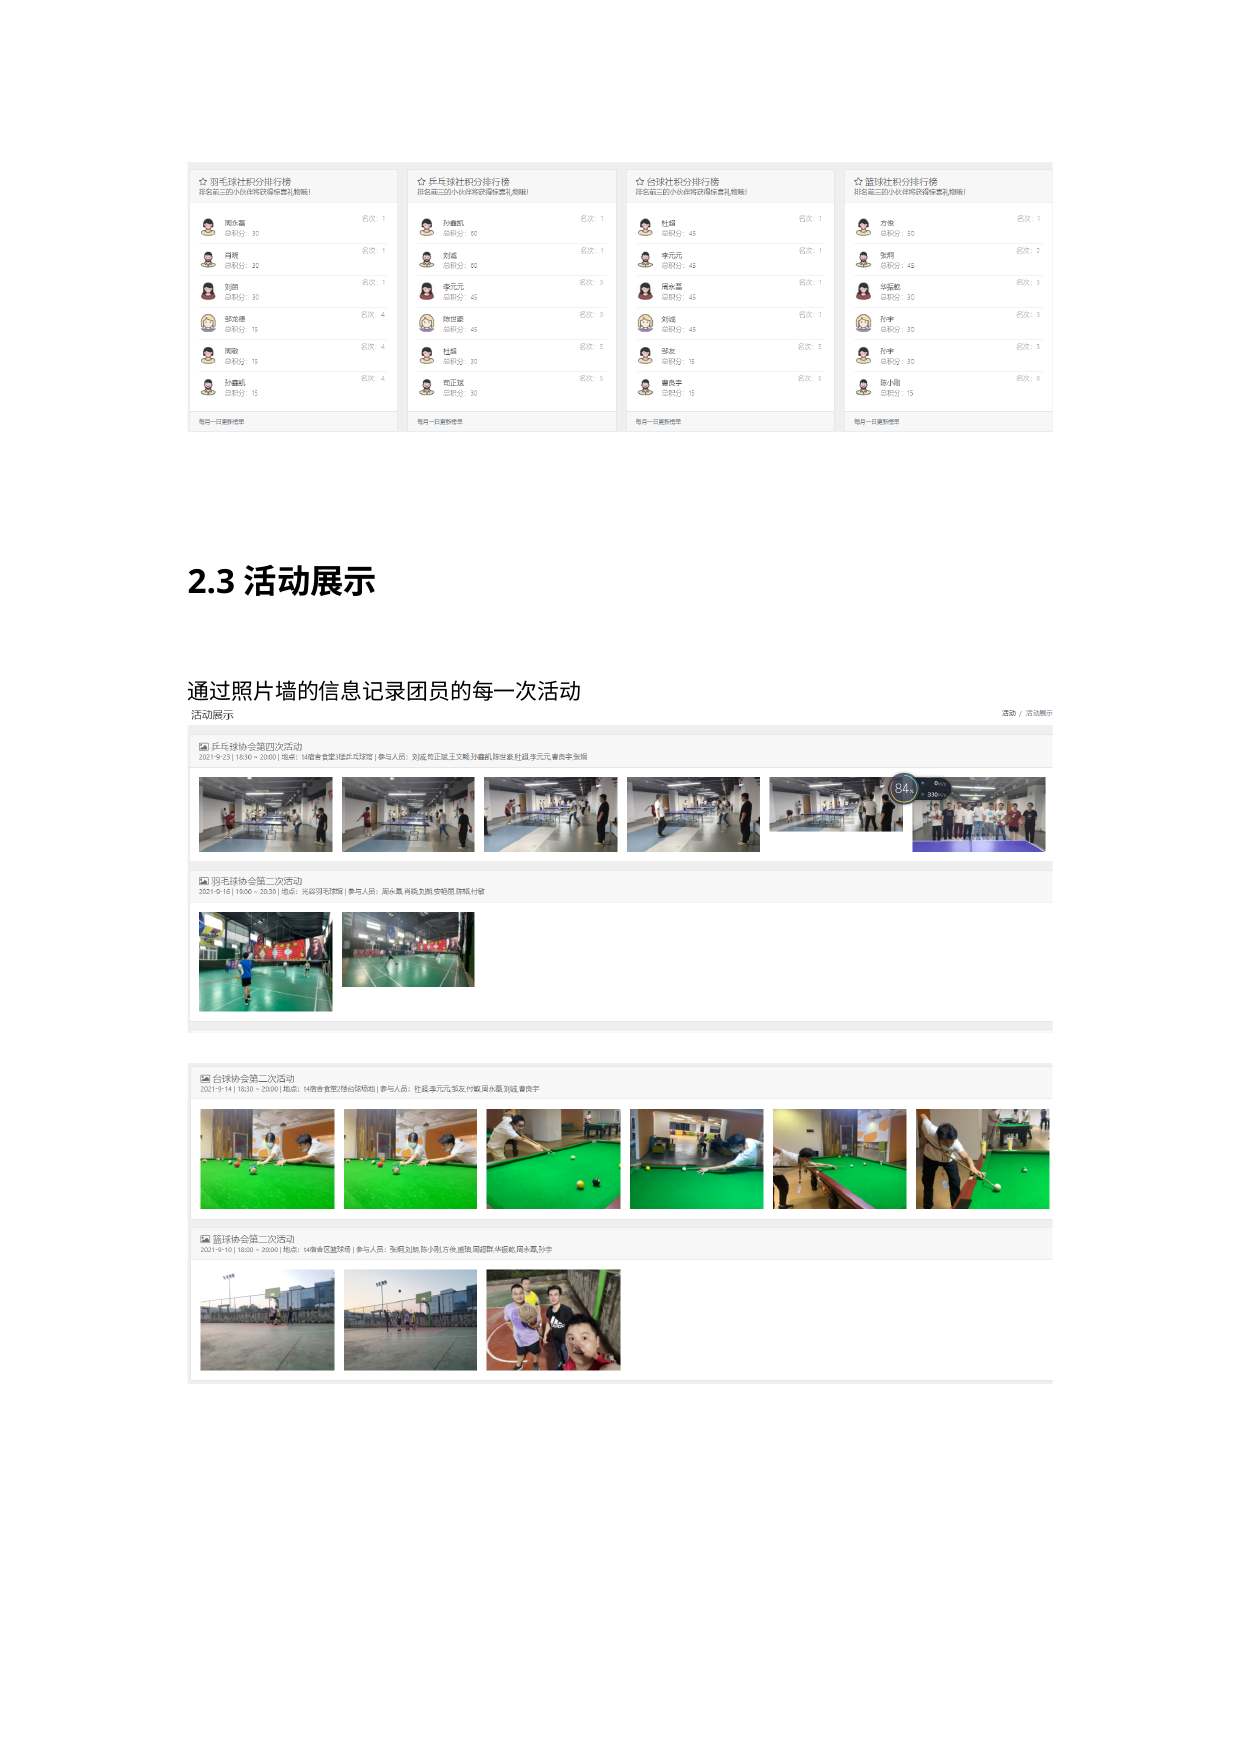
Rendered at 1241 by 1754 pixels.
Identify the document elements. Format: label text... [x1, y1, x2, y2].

picture [187, 706, 1053, 1033]
text 通过照片墙的信息记录团员的每一次活动 [187, 674, 1053, 706]
subtitle 2.3 活动展示 [187, 547, 1053, 612]
picture [187, 162, 1053, 432]
picture [187, 1063, 1053, 1384]
